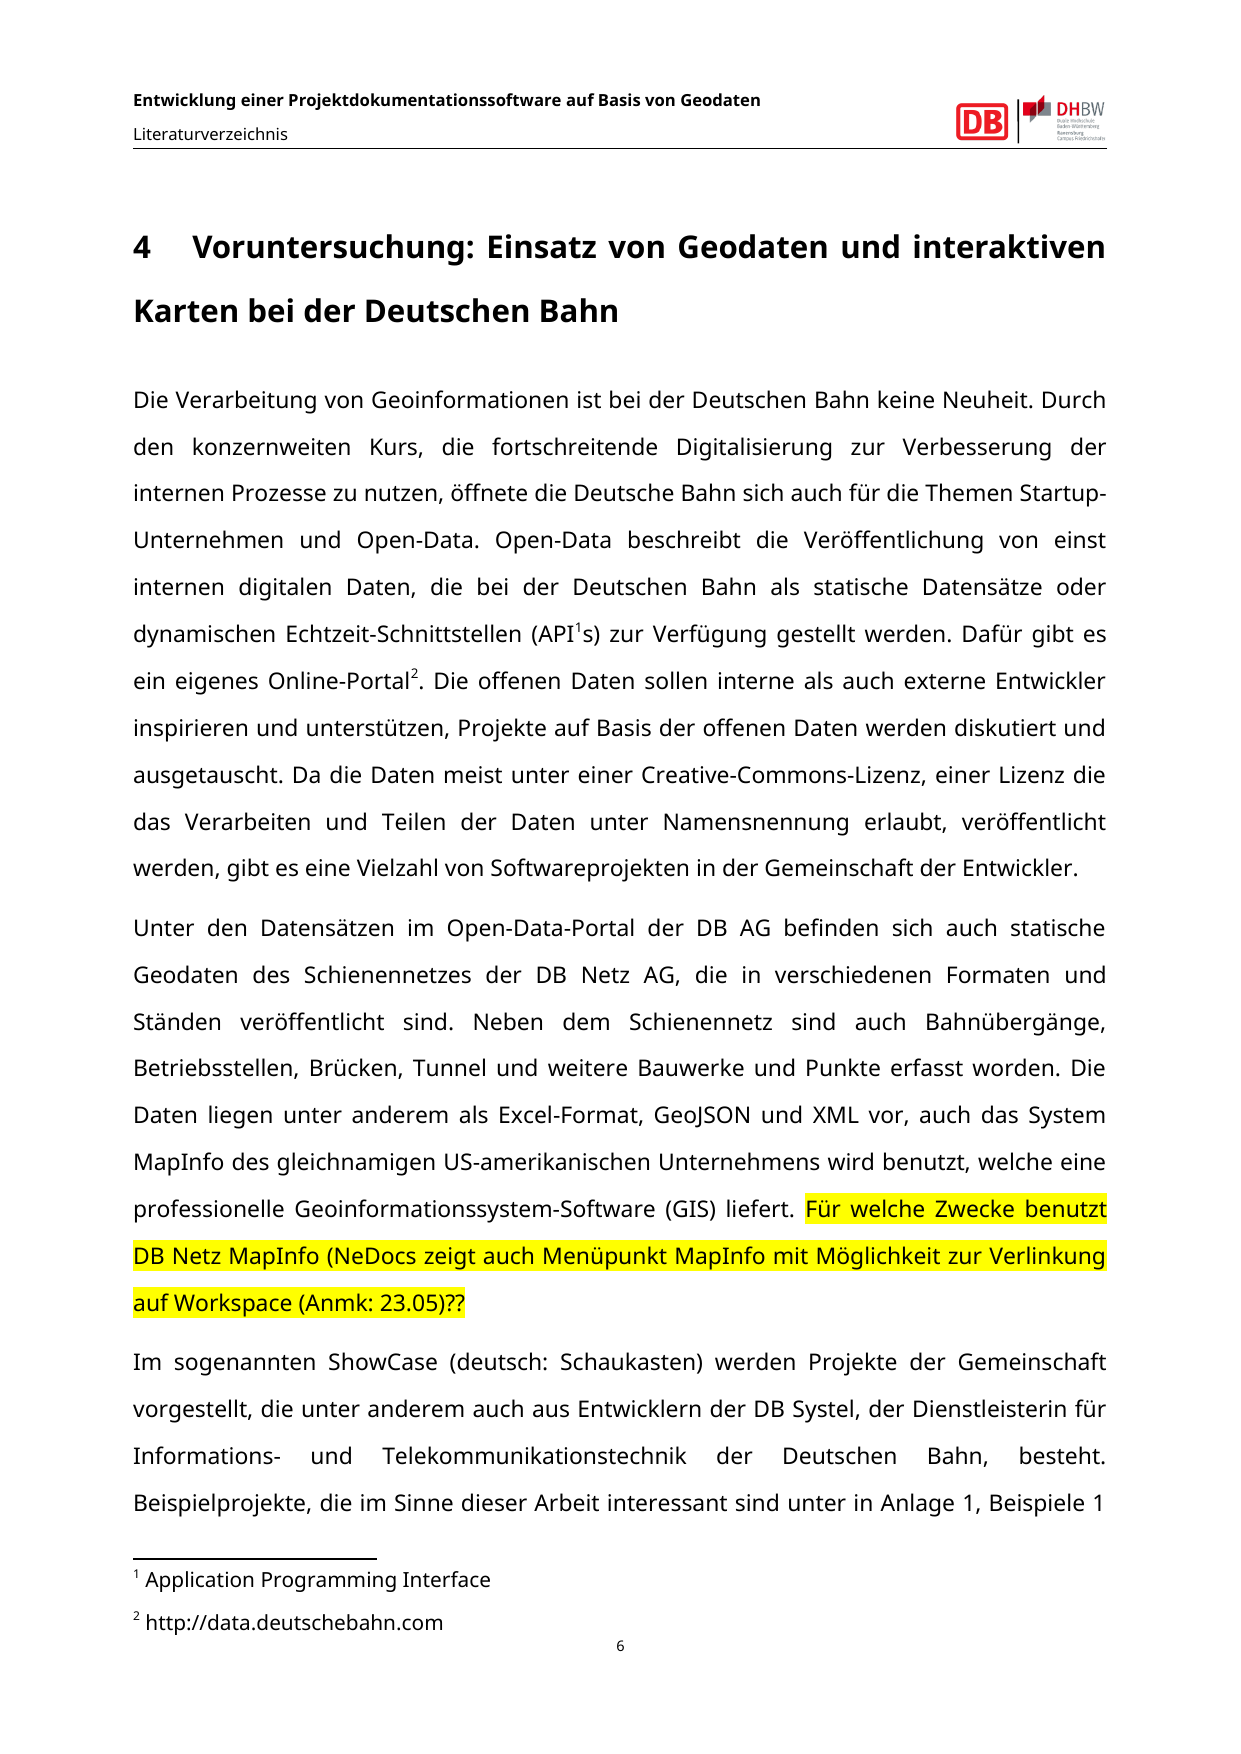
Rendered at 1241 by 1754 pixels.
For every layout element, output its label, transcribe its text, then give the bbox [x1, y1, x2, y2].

text Unter den Datensätzen im Open-Data-Portal der DB AG befinden sich auch statische Geodaten des Schienennetzes der DB Netz AG, die in verschiedenen Formaten und Ständen veröffentlicht sind. Neben dem Schienennetz sind auch Bahnübergänge, Betriebsstellen, Brücken, Tunnel und weitere Bauwerke und Punkte erfasst worden. Die Daten liegen unter anderem als Excel-Format, GeoJSON und XML vor, auch das System MapInfo des gleichnamigen US-amerikanischen Unternehmens wird benutzt, welche eine professionelle Geoinformationssystem-Software (GIS) liefert. Für welche Zwecke benutzt DB Netz MapInfo (NeDocs zeigt auch Menüpunkt MapInfo mit Möglichkeit zur Verlinkung auf Workspace (Anmk: 23.05)?? [133, 1271, 1107, 1318]
picture [956, 103, 1009, 141]
subtitle Voruntersuchung: Einsatz von Geodaten und interaktiven Karten bei der Deutschen Bahn [133, 225, 1107, 331]
picture [1023, 95, 1106, 141]
text Die Verarbeitung von Geoinformationen ist bei der Deutschen Bahn keine Neuheit. Durch den konzernweiten Kurs, die fortschreitende Digitalisierung zur Verbesserung der internen Prozesse zu nutzen, öffnete die Deutsche Bahn sich auch für die Themen Startup-Unternehmen und Open-Data. Open-Data beschreibt die Veröffentlichung von einst internen digitalen Daten, die bei der Deutschen Bahn als statische Datensätze oder dynamischen Echtzeit-Schnittstellen (APIs) zur Verfügung gestellt werden. Dafür gibt es ein eigenes Online-Portal. Die offenen Daten sollen interne als auch externe Entwickler inspirieren und unterstützen, Projekte auf Basis der offenen Daten werden diskutiert und ausgetauscht. Da die Daten meist unter einer Creative-Commons-Lizenz, einer Lizenz die das Verarbeiten und Teilen der Daten unter Namensnennung erlaubt, veröffentlicht werden, gibt es eine Vielzahl von Softwareprojekten in der Gemeinschaft der Entwickler. [133, 384, 1107, 884]
text Unter den Datensätzen im Open-Data-Portal der DB AG befinden sich auch statische Geodaten des Schienennetzes der DB Netz AG, die in verschiedenen Formaten und Ständen veröffentlicht sind. Neben dem Schienennetz sind auch Bahnübergänge, Betriebsstellen, Brücken, Tunnel und weitere Bauwerke und Punkte erfasst worden. Die Daten liegen unter anderem als Excel-Format, GeoJSON und XML vor, auch das System MapInfo des gleichnamigen US-amerikanischen Unternehmens wird benutzt, welche eine professionelle Geoinformationssystem-Software (GIS) liefert. Für welche Zwecke benutzt DB Netz MapInfo (NeDocs zeigt auch Menüpunkt MapInfo mit Möglichkeit zur Verlinkung auf Workspace (Anmk: 23.05)?? [133, 912, 1107, 1240]
